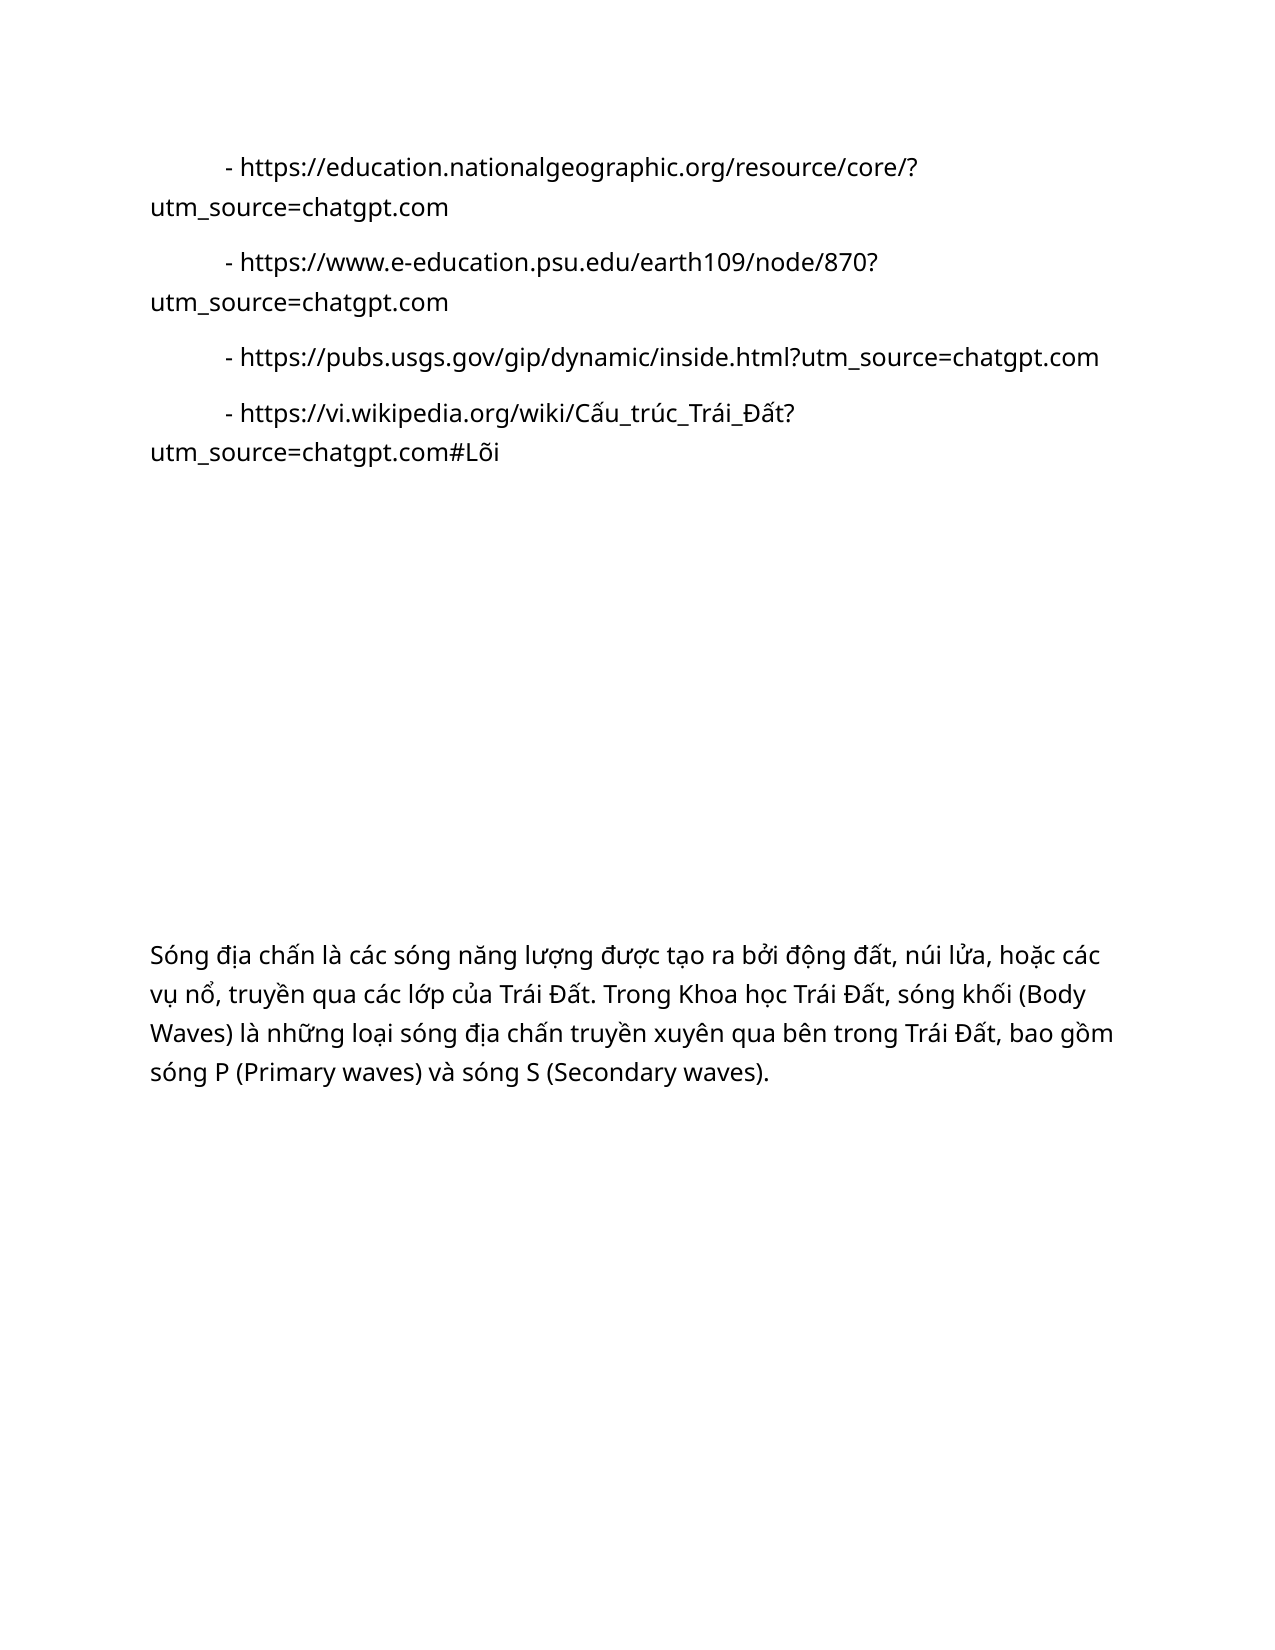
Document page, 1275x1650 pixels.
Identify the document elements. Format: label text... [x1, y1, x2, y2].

text - https://vi.wikipedia.org/wiki/Cấu_trúc_Trái_Đất?utm_source=chatgpt.com#Lõi [150, 396, 1125, 469]
text Sóng địa chấn là các sóng năng lượng được tạo ra bởi động đất, núi lửa, hoặc các vụ nổ, truyền qua các lớp của Trái Đất. Trong Khoa học Trái Đất, sóng khối (Body Waves) là những loại sóng địa chấn truyền xuyên qua bên trong Trái Đất, bao gồm sóng P (Primary waves) và sóng S (Secondary waves). [150, 937, 1125, 1089]
text - https://education.nationalgeographic.org/resource/core/?utm_source=chatgpt.com [150, 150, 1125, 223]
text - https://pubs.usgs.gov/gip/dynamic/inside.html?utm_source=chatgpt.com [150, 340, 1125, 374]
text - https://www.e-education.psu.edu/earth109/node/870?utm_source=chatgpt.com [150, 245, 1125, 318]
